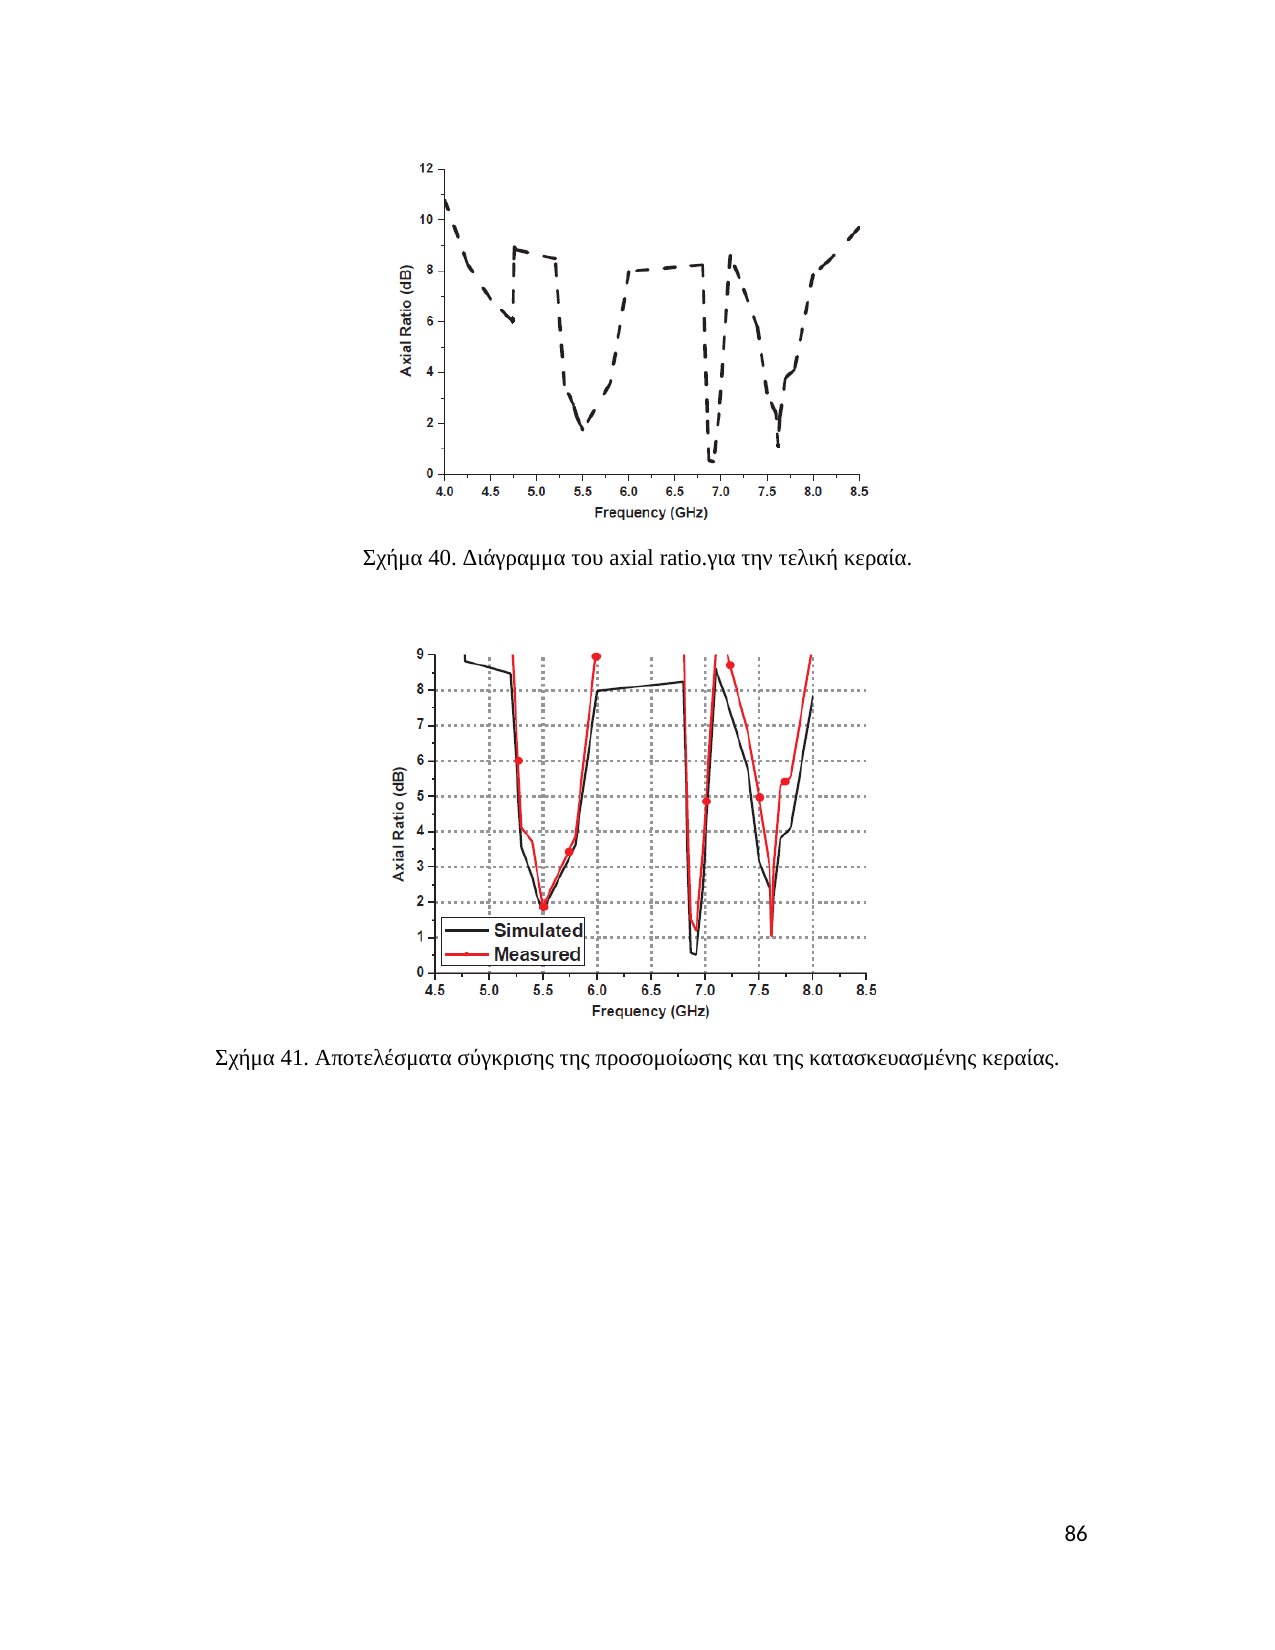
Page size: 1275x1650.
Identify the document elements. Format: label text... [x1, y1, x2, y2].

text Σχήμα 40. Διάγραμμα του axial ratio.για την τελική κεραία. [187, 544, 1087, 570]
picture [368, 150, 907, 525]
text Σχήμα 41. Αποτελέσματα σύγκρισης της προσομοίωσης και της κατασκευασμένης κεραίας. [187, 1044, 1087, 1071]
picture [369, 634, 907, 1026]
